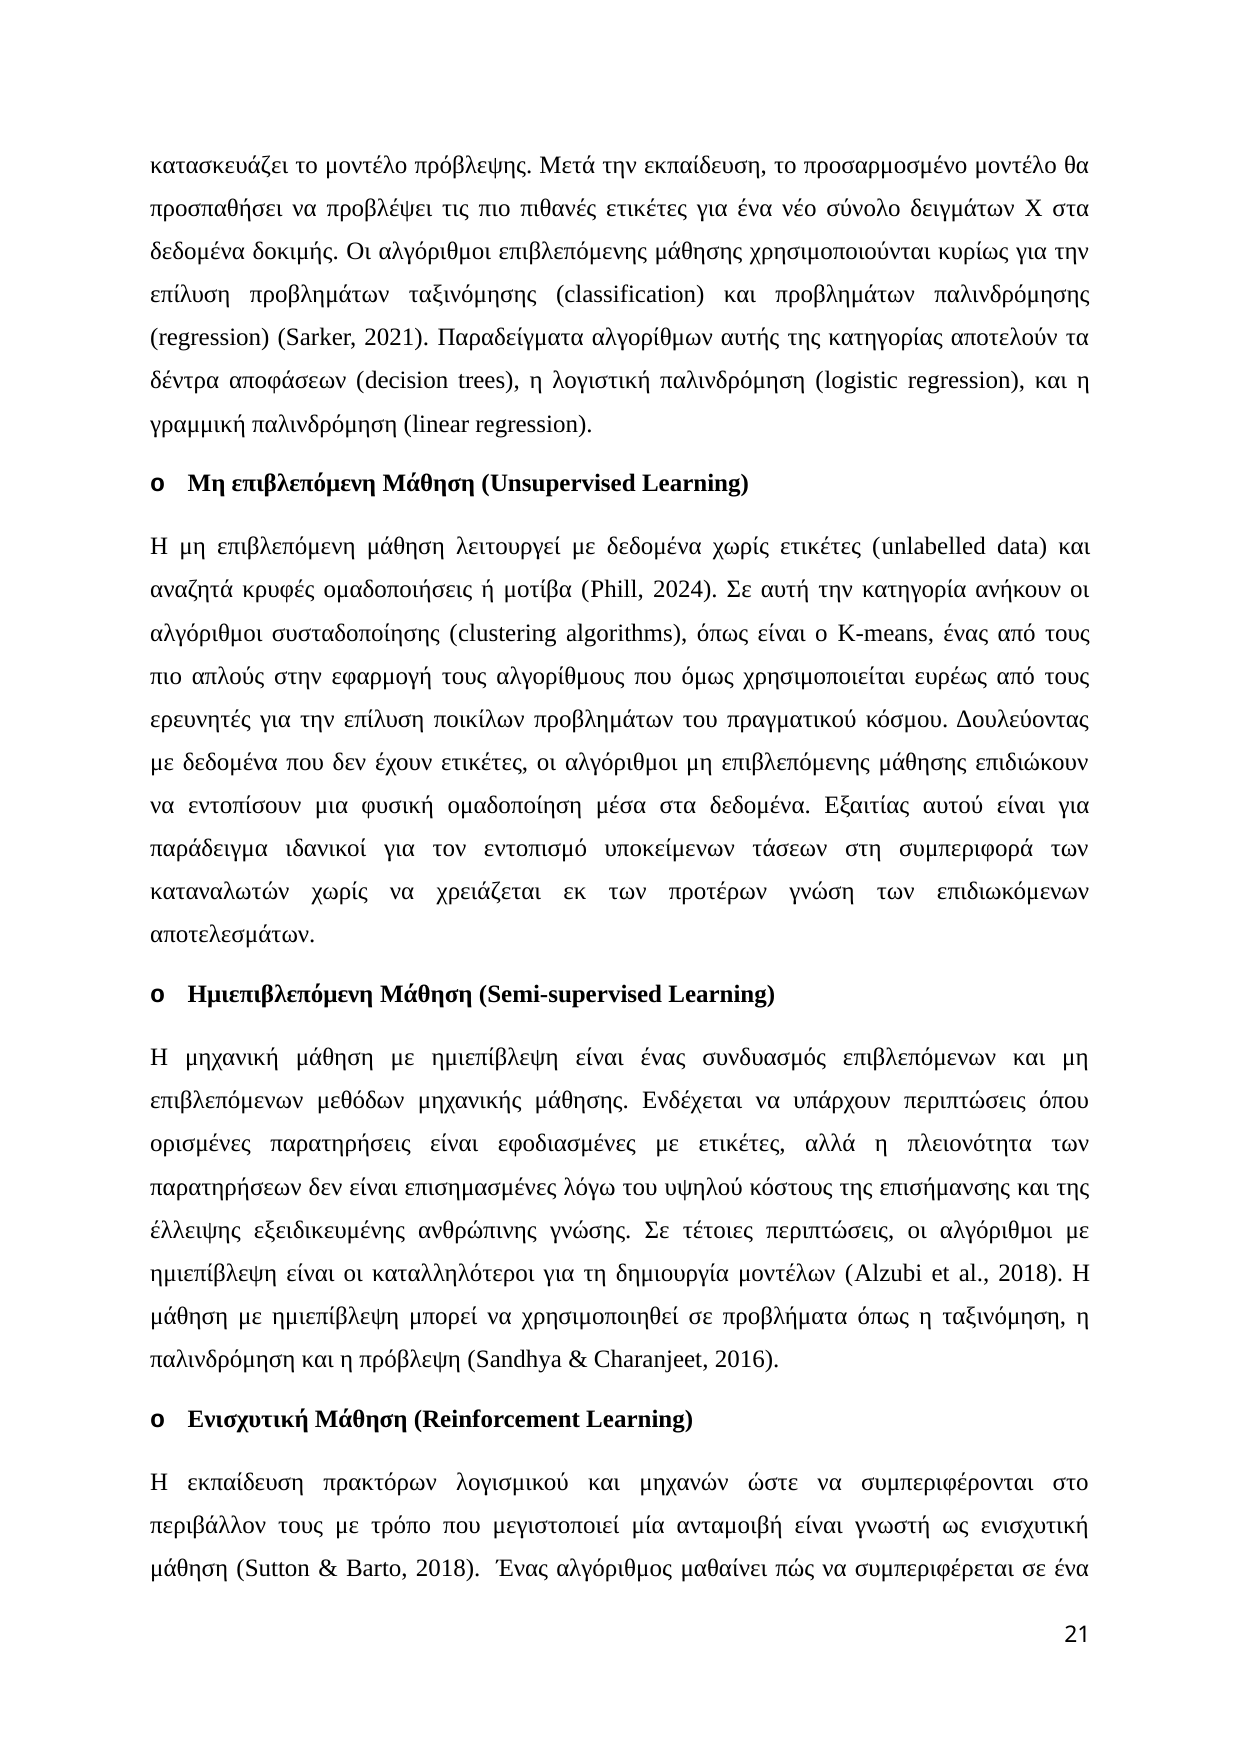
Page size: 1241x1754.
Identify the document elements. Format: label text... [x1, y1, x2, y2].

list Ημιεπιβλεπόμενη Μάθηση (Semi-supervised Learning) [150, 979, 1090, 1010]
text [150, 1467, 1090, 1582]
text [150, 150, 1090, 437]
list Ενισχυτική Μάθηση (Reinforcement Learning) [150, 1404, 1090, 1435]
text Η μη επιβλεπόμενη μάθηση λειτουργεί με δεδομένα χωρίς ετικέτες (unlabelled data) και αναζητά κρυφές ομαδοποιήσεις ή μοτίβα (Phill, 2024). Σε αυτή την κατηγορία ανήκουν οι αλγόριθμοι συσταδοποίησης (clustering algorithms), όπως είναι ο K-means, ένας από τους πιο απλούς στην εφαρμογή τους αλγορίθμους που όμως χρησιμοποιείται ευρέως από τους ερευνητές για την επίλυση ποικίλων προβλημάτων του πραγματικού κόσμου. Δουλεύοντας με δεδομένα που δεν έχουν ετικέτες, οι αλγόριθμοι μη επιβλεπόμενης μάθησης επιδιώκουν να εντοπίσουν μια φυσική ομαδοποίηση μέσα στα δεδομένα. Εξαιτίας αυτού είναι για παράδειγμα ιδανικοί για τον εντοπισμό υποκείμενων τάσεων στη συμπεριφορά των καταναλωτών χωρίς να χρειάζεται εκ των προτέρων γνώση των επιδιωκόμενων αποτελεσμάτων. [150, 531, 1090, 948]
list Μη επιβλεπόμενη Μάθηση (Unsupervised Learning) [150, 468, 1090, 499]
text Η μηχανική μάθηση με ημιεπίβλεψη είναι ένας συνδυασμός επιβλεπόμενων και μη επιβλεπόμενων μεθόδων μηχανικής μάθησης. Ενδέχεται να υπάρχουν περιπτώσεις όπου ορισμένες παρατηρήσεις είναι εφοδιασμένες με ετικέτες, αλλά η πλειονότητα των παρατηρήσεων δεν είναι επισημασμένες λόγω του υψηλού κόστους της επισήμανσης και της έλλειψης εξειδικευμένης ανθρώπινης γνώσης. Σε τέτοιες περιπτώσεις, οι αλγόριθμοι με ημιεπίβλεψη είναι οι καταλληλότεροι για τη δημιουργία μοντέλων (Alzubi et al., 2018). Η μάθηση με ημιεπίβλεψη μπορεί να χρησιμοποιηθεί σε προβλήματα όπως η ταξινόμηση, η παλινδρόμηση και η πρόβλεψη (Sandhya & Charanjeet, 2016). [150, 1042, 1090, 1373]
